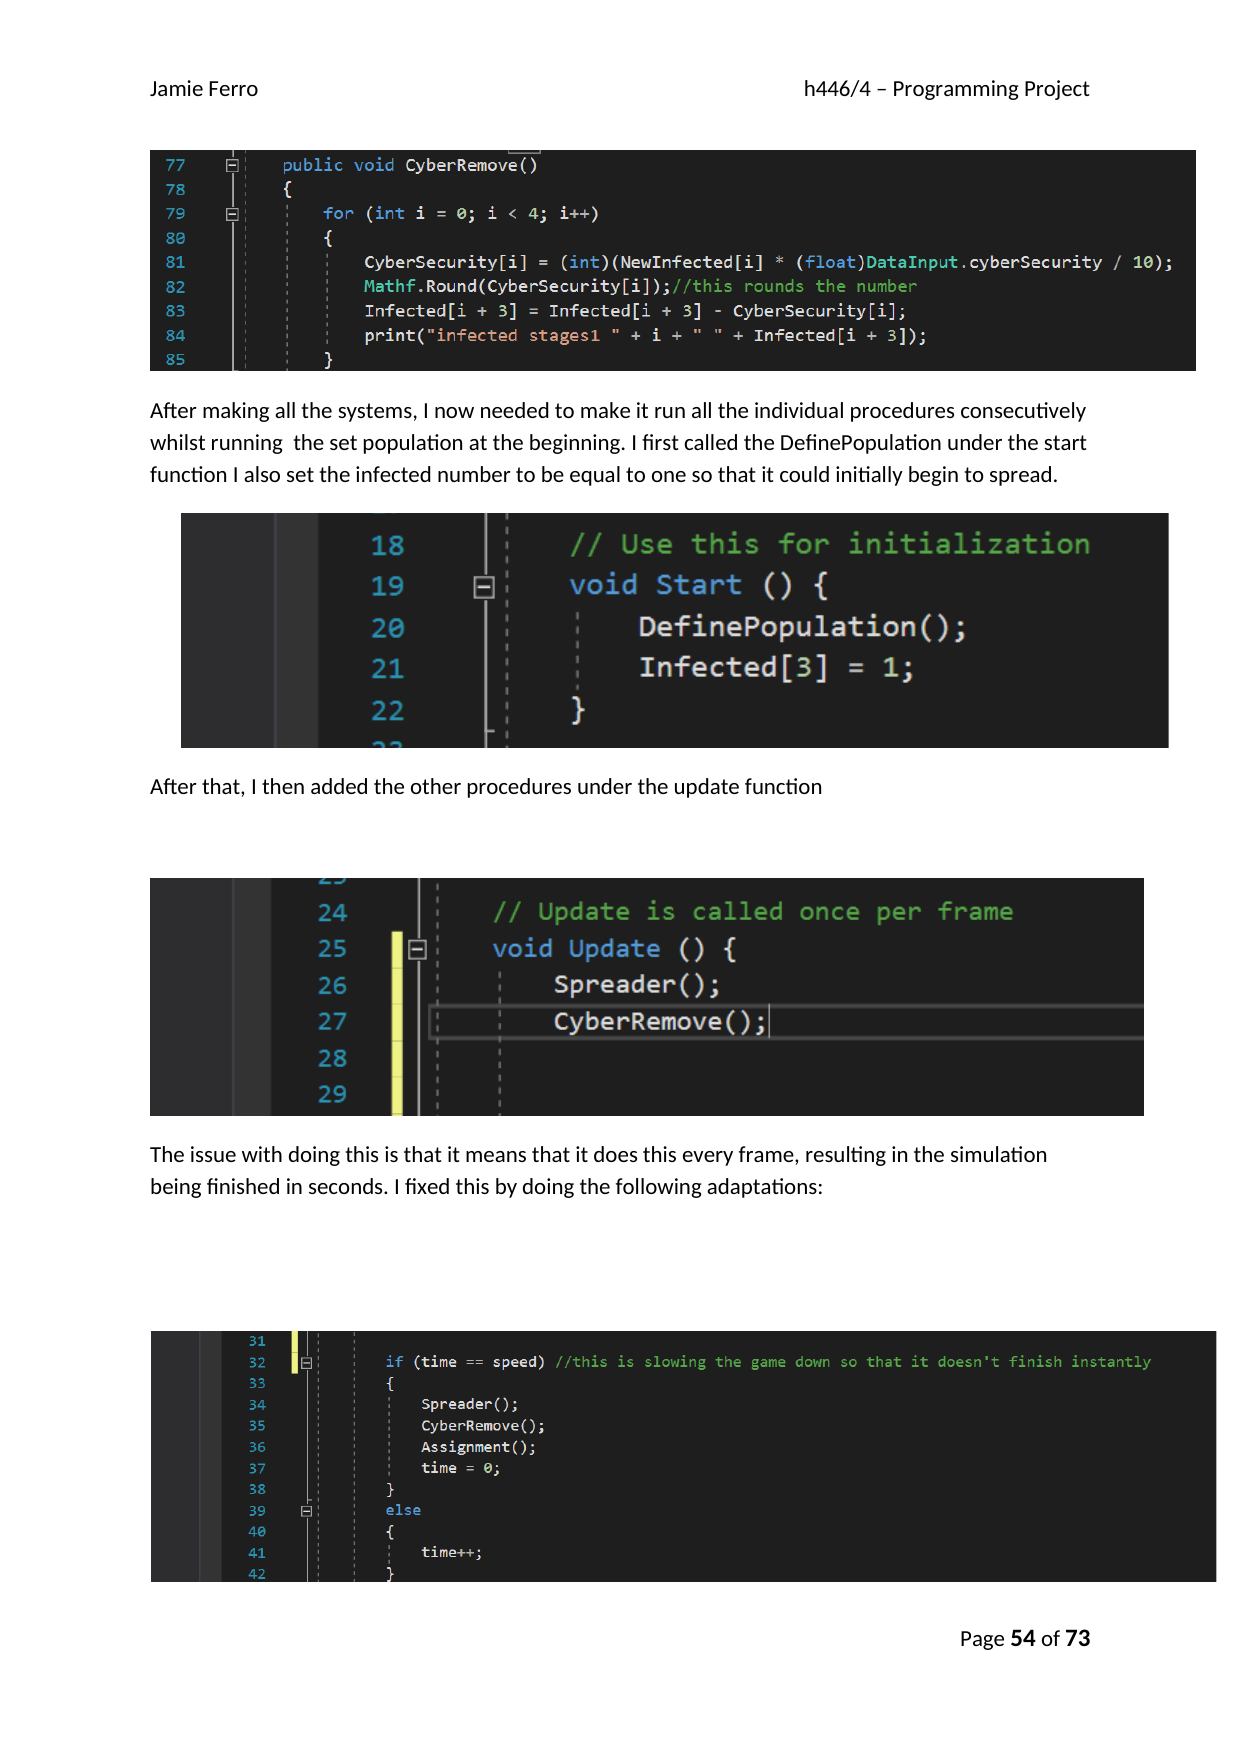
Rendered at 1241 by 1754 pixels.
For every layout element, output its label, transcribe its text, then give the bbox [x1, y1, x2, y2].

picture [150, 878, 1144, 1116]
text The issue with doing this is that it means that it does this every frame, resulting in the simulation being finished in seconds. I fixed this by doing the following adaptations: [150, 1140, 1090, 1200]
picture [180, 513, 1169, 748]
picture [150, 150, 1196, 371]
text After making all the systems, I now needed to make it run all the individual procedures consecutively whilst running the set population at the beginning. I first called the DefinePopulation under the start function I also set the infected number to be equal to one so that it could initially begin to spread. [150, 396, 1090, 488]
text After that, I then added the other procedures under the update function [150, 772, 1090, 800]
picture [151, 1331, 1217, 1582]
